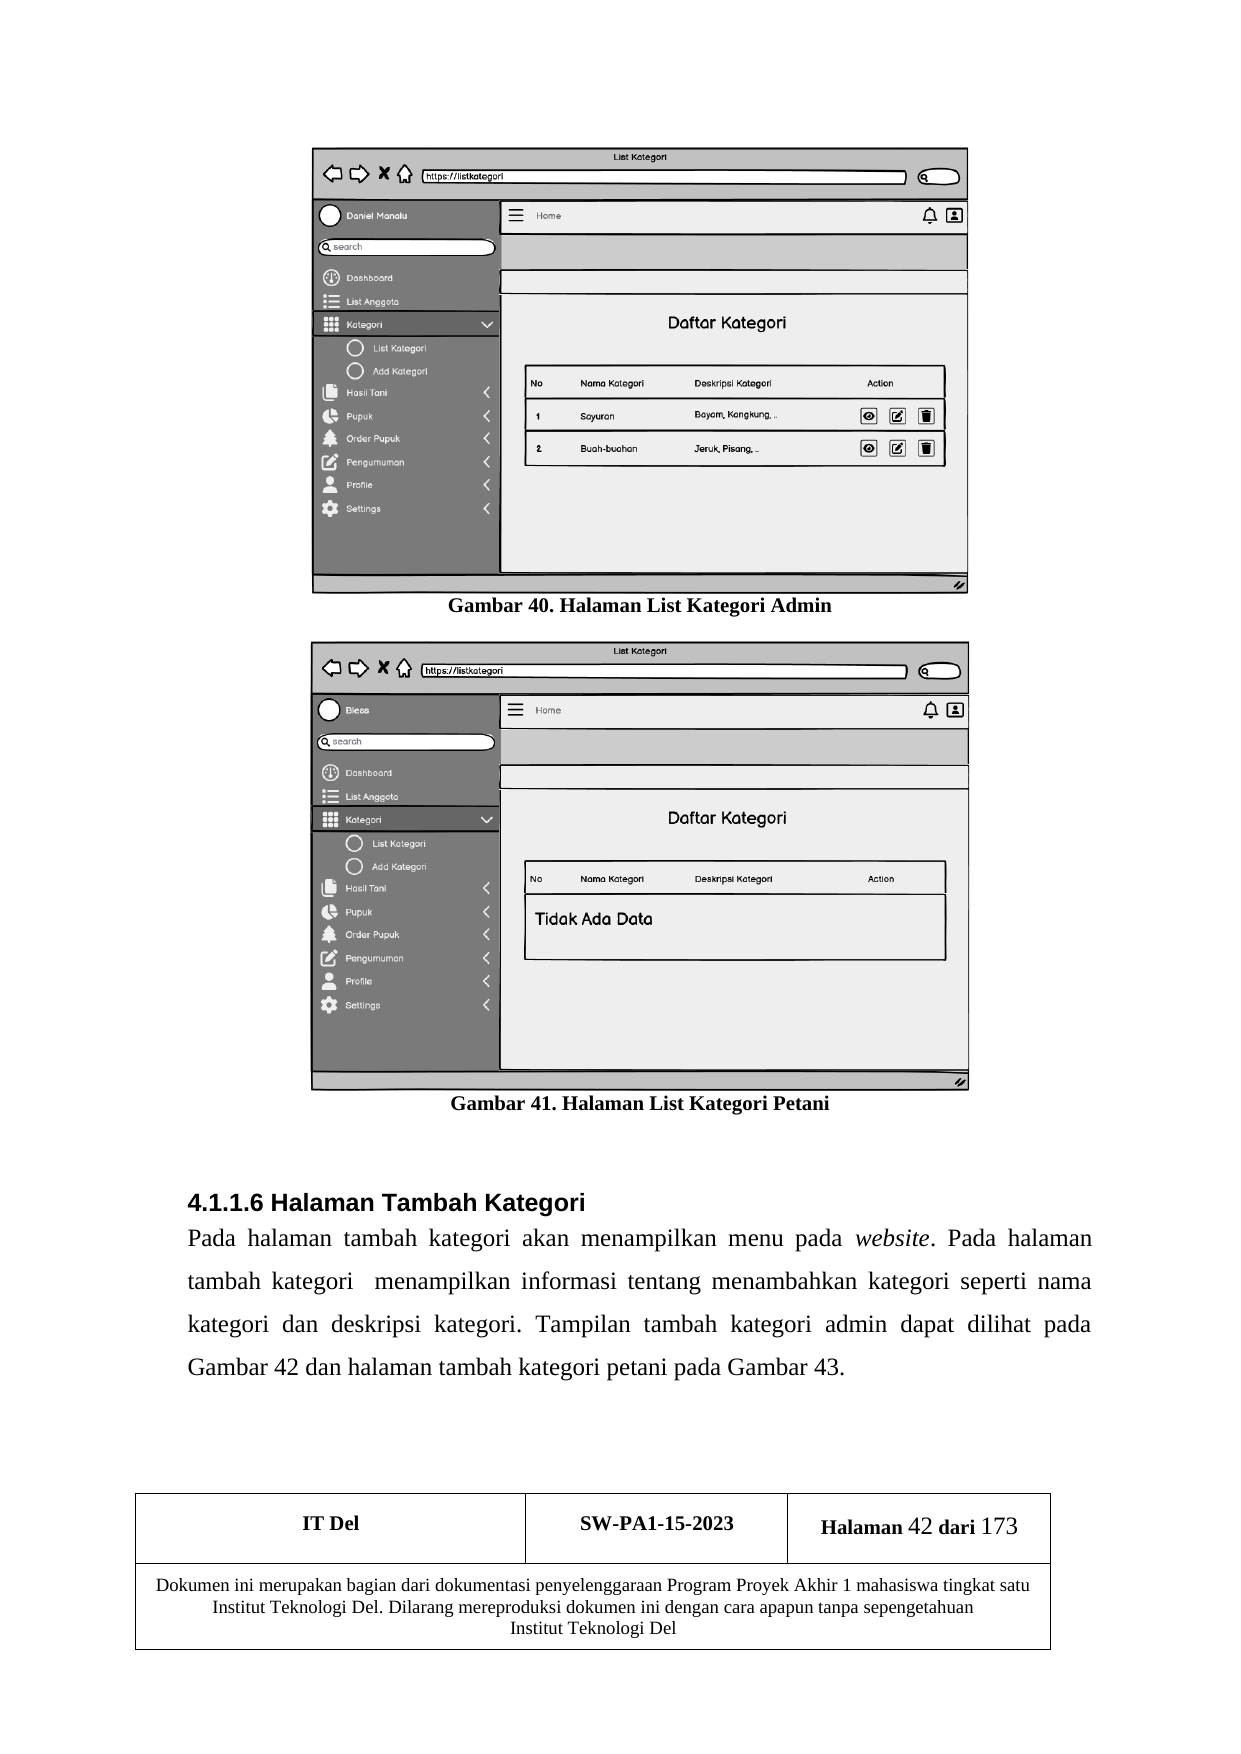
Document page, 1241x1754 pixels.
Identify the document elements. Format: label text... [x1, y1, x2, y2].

text Gambar 40. Halaman List Kategori Admin [187, 593, 1092, 617]
picture [311, 147, 969, 594]
text Gambar 41. Halaman List Kategori Petani [187, 1091, 1092, 1115]
text Pada halaman tambah kategori akan menampilkan menu pada website. Pada halaman tambah kategori menampilkan informasi tentang menambahkan kategori seperti nama kategori dan deskripsi kategori. Tampilan tambah kategori admin dapat dilihat pada Gambar 42 dan halaman tambah kategori petani pada Gambar 43. [187, 1223, 1092, 1381]
subtitle 4.1.1.6 Halaman Tambah Kategori [187, 1188, 1092, 1217]
picture [310, 641, 970, 1091]
